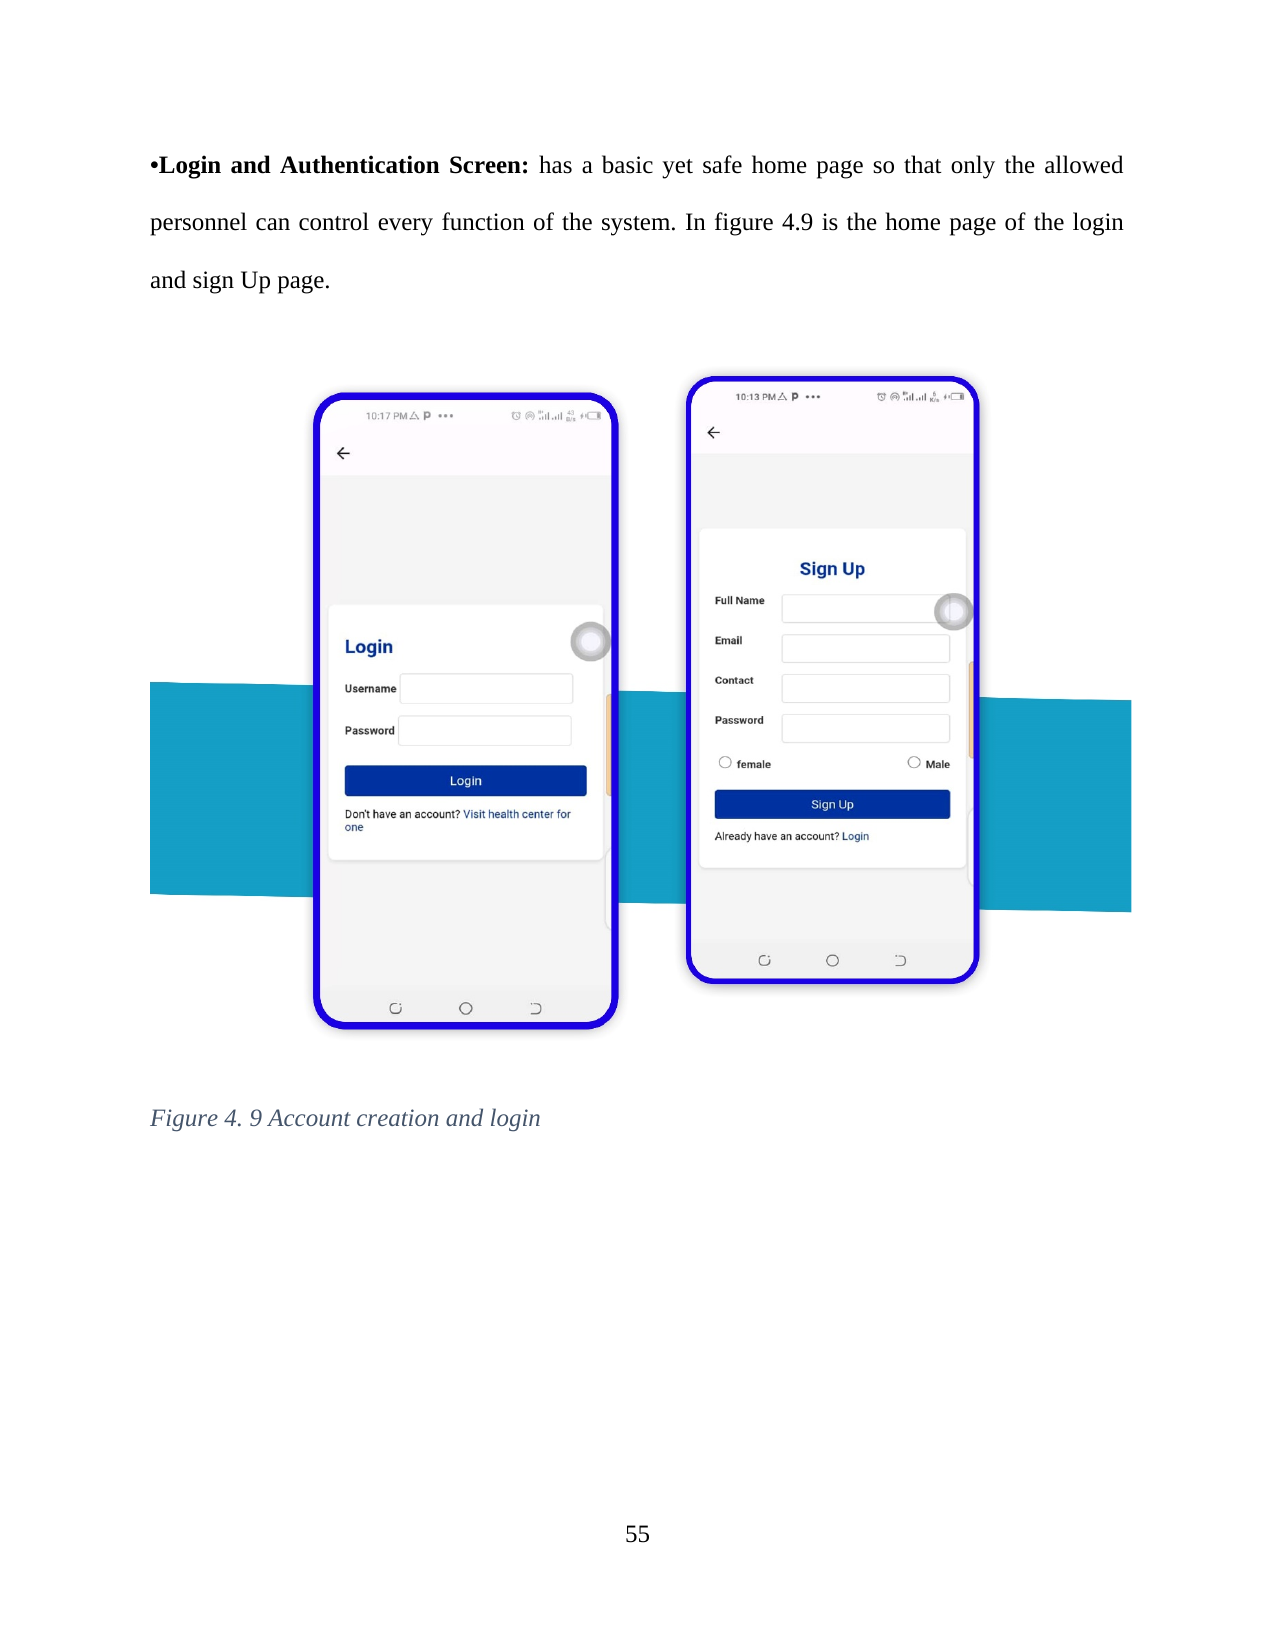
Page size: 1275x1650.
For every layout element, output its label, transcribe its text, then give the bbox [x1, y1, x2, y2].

picture [150, 351, 1132, 1045]
text Figure 4. 9 Account creation and login [150, 1103, 1125, 1132]
text •Login and Authentication Screen: has a basic yet safe home page so that only the allowed personnel can control every function of the system. In figure 4.9 is the home page of the login and sign Up page. [150, 150, 1125, 294]
